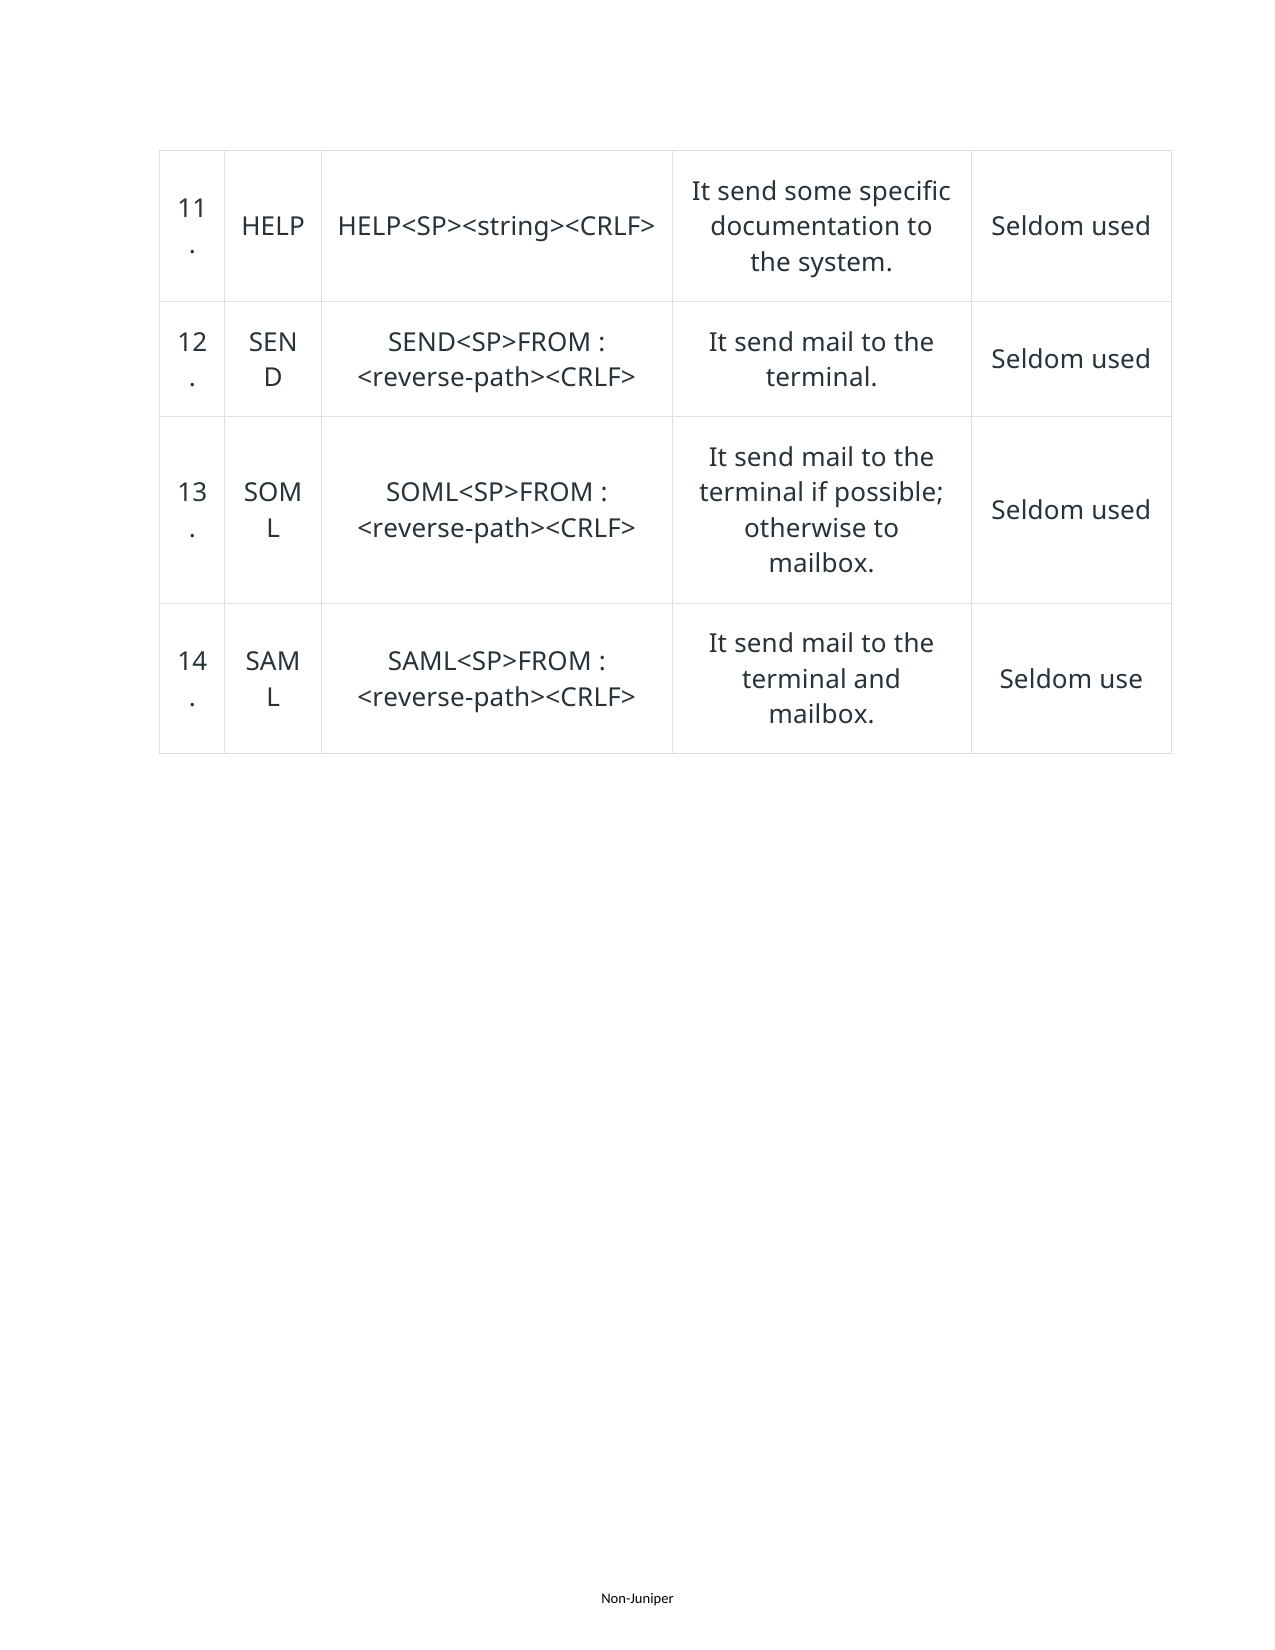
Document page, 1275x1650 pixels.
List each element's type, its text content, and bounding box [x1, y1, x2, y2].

table_cell SAML [225, 604, 321, 753]
table_cell Seldom used [972, 302, 1171, 416]
table_cell 12. [160, 302, 224, 416]
table_cell HELP [225, 151, 321, 301]
table_cell It send some specific documentation to the system. [673, 151, 971, 301]
table_cell SEND [225, 302, 321, 416]
table_cell SAML<SP>FROM : <reverse-path><CRLF> [322, 604, 672, 753]
table_cell It send mail to the terminal and mailbox. [673, 604, 971, 753]
table_cell HELP<SP><string><CRLF> [322, 151, 672, 301]
table_cell 14. [160, 604, 224, 753]
table_cell Seldom use [972, 604, 1171, 753]
table_cell 11. [160, 151, 224, 301]
table_cell It send mail to the terminal. [673, 302, 971, 416]
table_cell Seldom used [972, 417, 1171, 602]
table_cell 13. [160, 417, 224, 602]
table_cell SEND<SP>FROM : <reverse-path><CRLF> [322, 302, 672, 416]
table_cell Seldom used [972, 151, 1171, 301]
table_cell SOML [225, 417, 321, 602]
table_cell SOML<SP>FROM : <reverse-path><CRLF> [322, 417, 672, 602]
table_cell It send mail to the terminal if possible; otherwise to mailbox. [673, 417, 971, 602]
